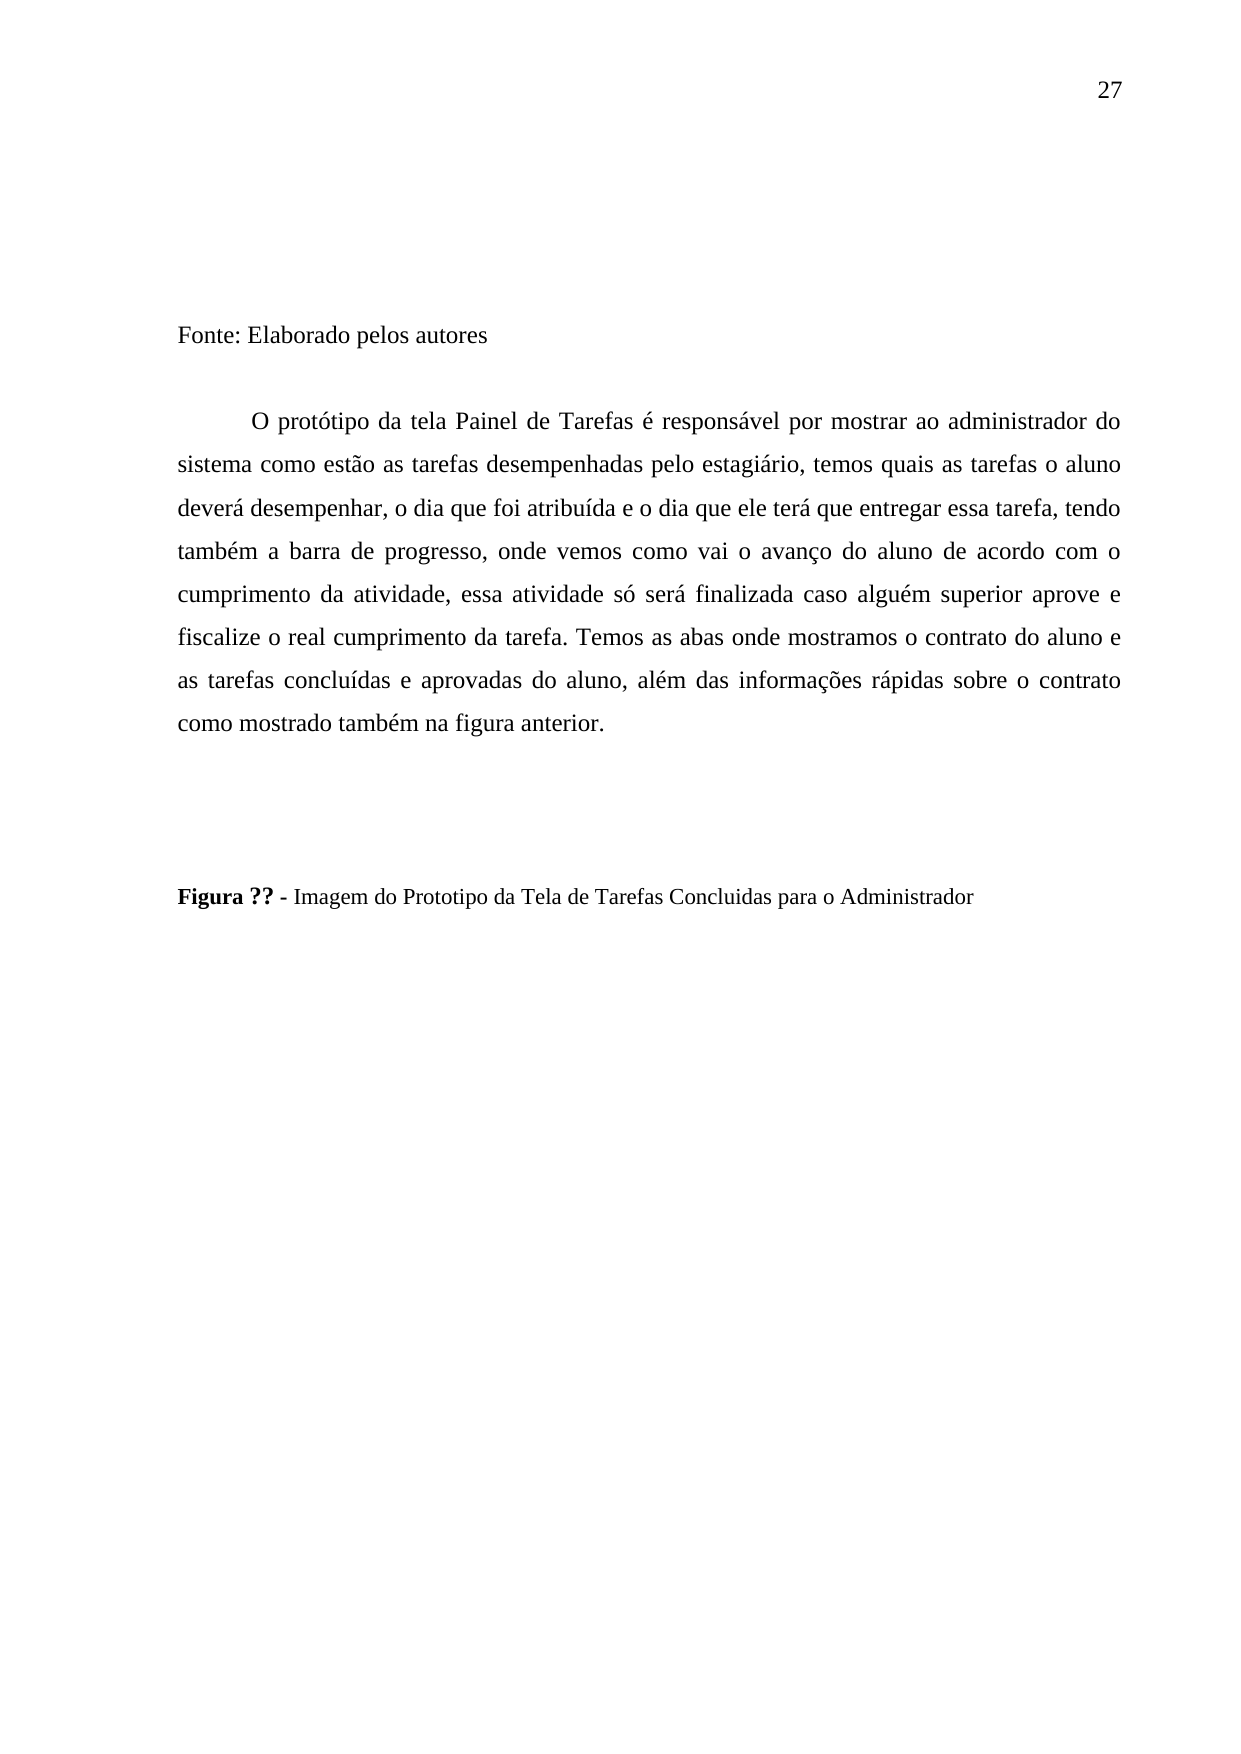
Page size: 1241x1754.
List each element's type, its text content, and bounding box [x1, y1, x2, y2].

text Fonte: Elaborado pelos autores [177, 320, 1122, 349]
text Figura ?? - Imagem do Prototipo da Tela de Tarefas Concluidas para o Administrador [177, 881, 1122, 909]
text O protótipo da tela Painel de Tarefas é responsável por mostrar ao administrador do sistema como estão as tarefas desempenhadas pelo estagiário, temos quais as tarefas o aluno deverá desempenhar, o dia que foi atribuída e o dia que ele terá que entregar essa tarefa, tendo também a barra de progresso, onde vemos como vai o avanço do aluno de acordo com o cumprimento da atividade, essa atividade só será finalizada caso alguém superior aprove e fiscalize o real cumprimento da tarefa. Temos as abas onde mostramos o contrato do aluno e as tarefas concluídas e aprovadas do aluno, além das informações rápidas sobre o contrato como mostrado também na figura anterior. [177, 406, 1122, 737]
